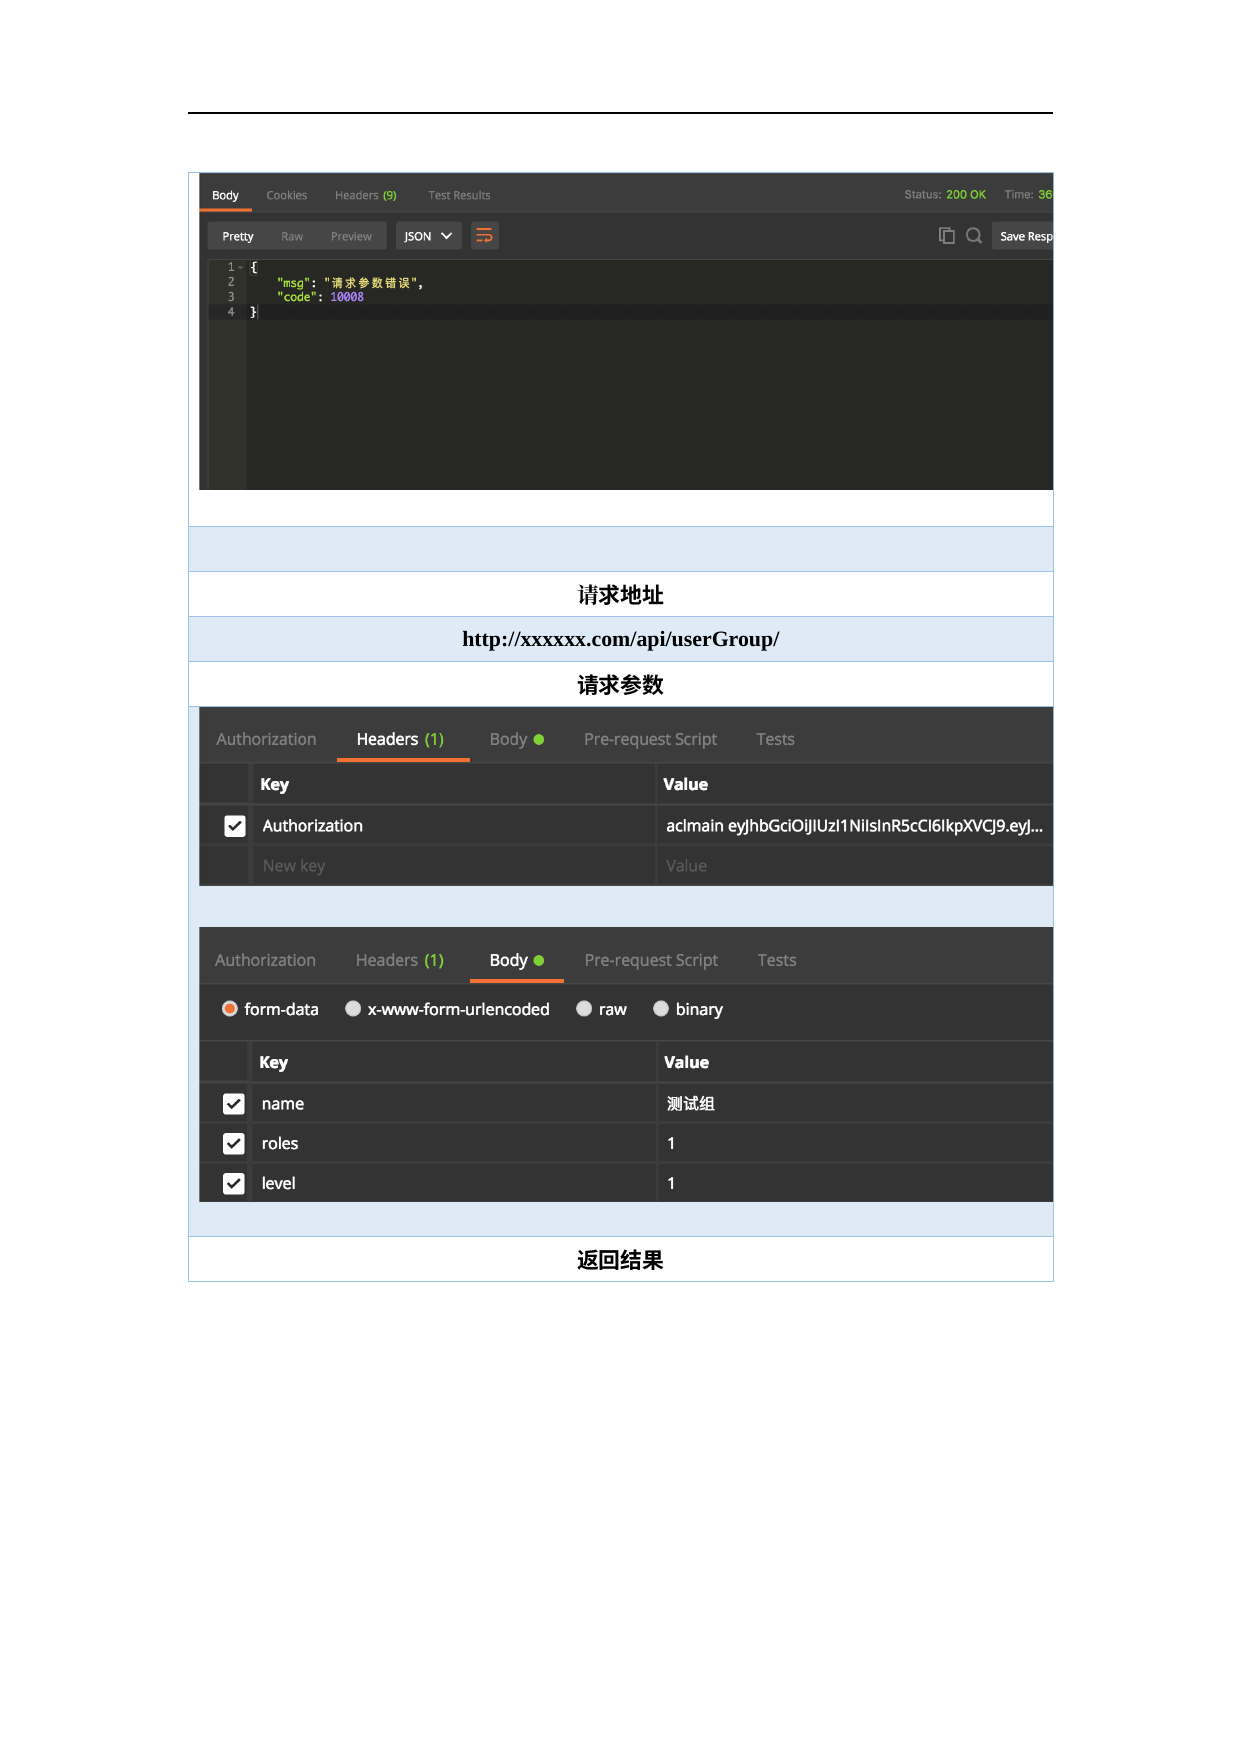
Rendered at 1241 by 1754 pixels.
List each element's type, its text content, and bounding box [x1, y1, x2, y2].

table_cell 返回结果 [189, 1237, 1053, 1281]
table_cell 请求参数 [189, 662, 1053, 706]
table_cell [189, 707, 1053, 1236]
table_cell [189, 173, 1053, 526]
table_cell 请求地址 [189, 572, 1053, 616]
table_cell [189, 527, 1053, 571]
picture [199, 927, 1054, 1202]
table_cell http://xxxxxx.com/api/userGroup/ [189, 617, 1053, 661]
picture [199, 707, 1054, 886]
picture [199, 173, 1054, 490]
